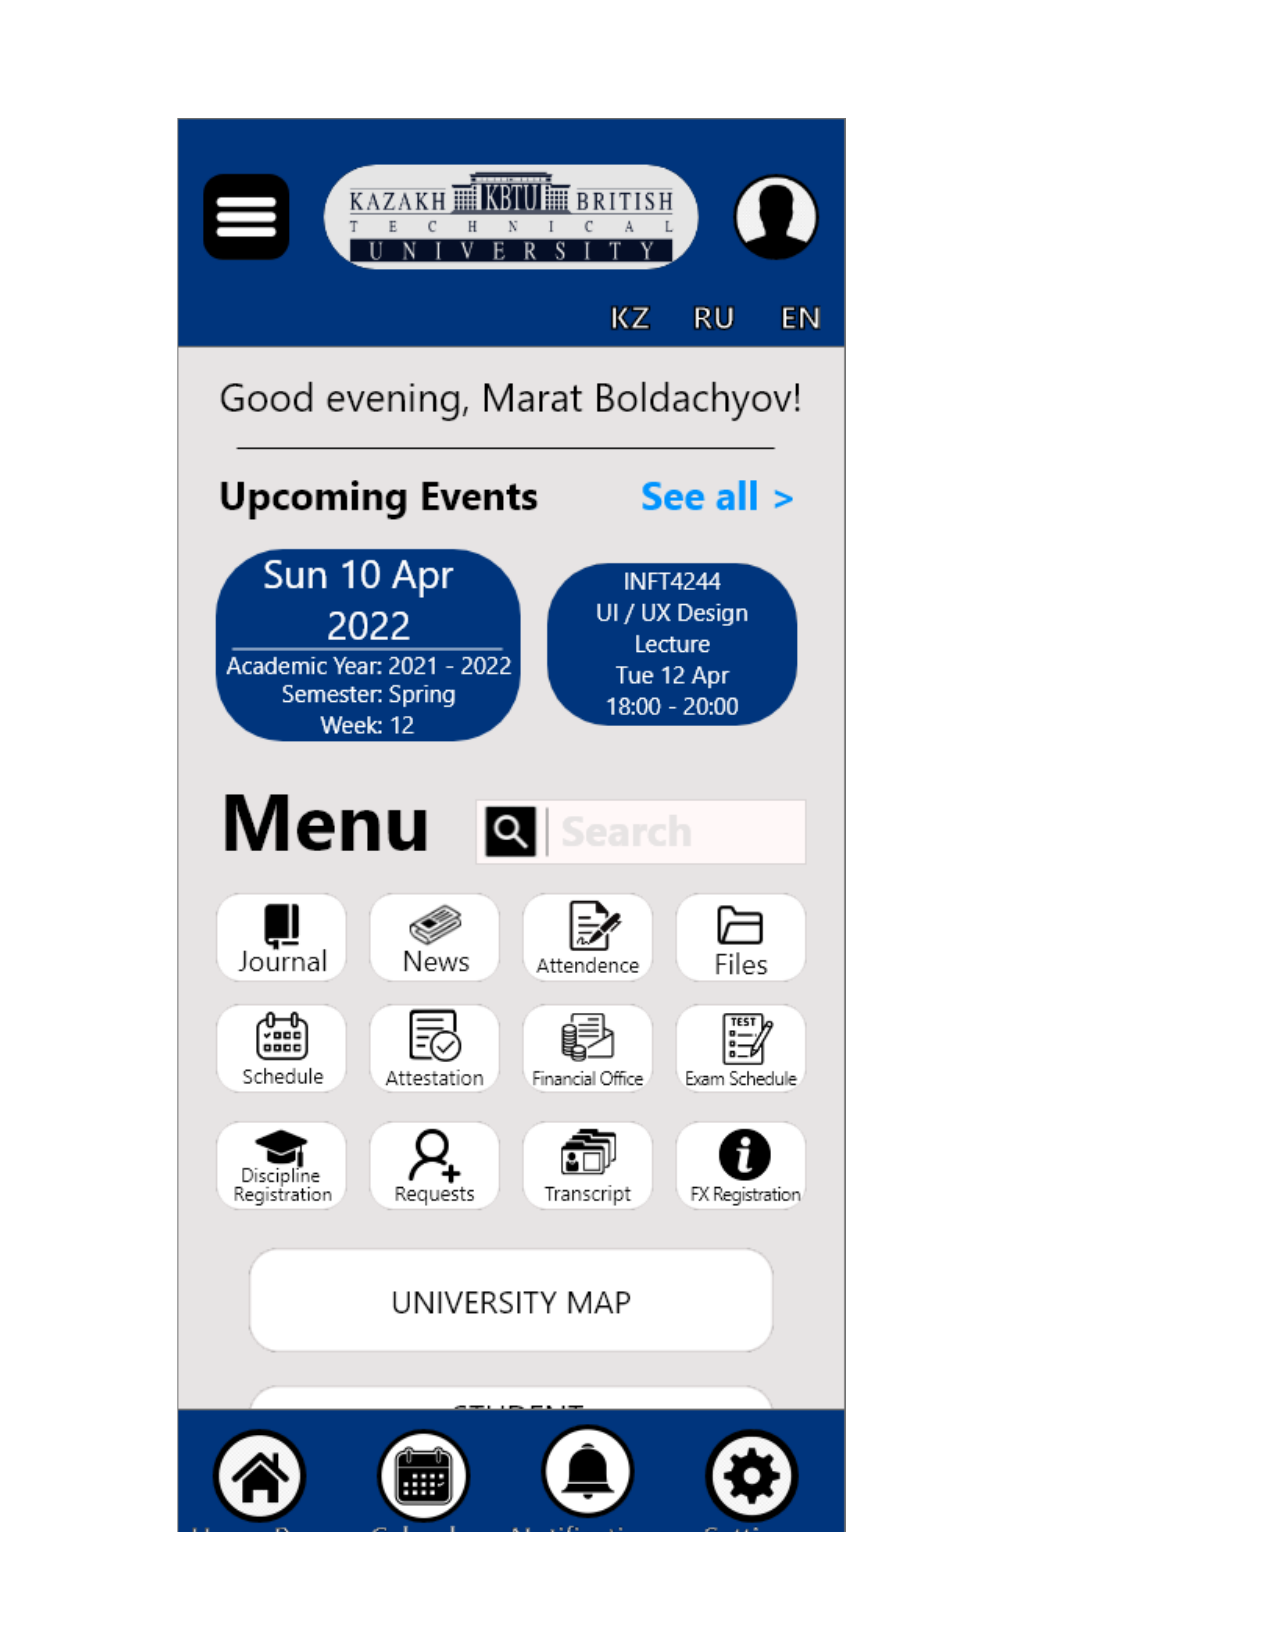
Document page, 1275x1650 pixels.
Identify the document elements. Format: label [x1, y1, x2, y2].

picture [177, 118, 846, 1532]
